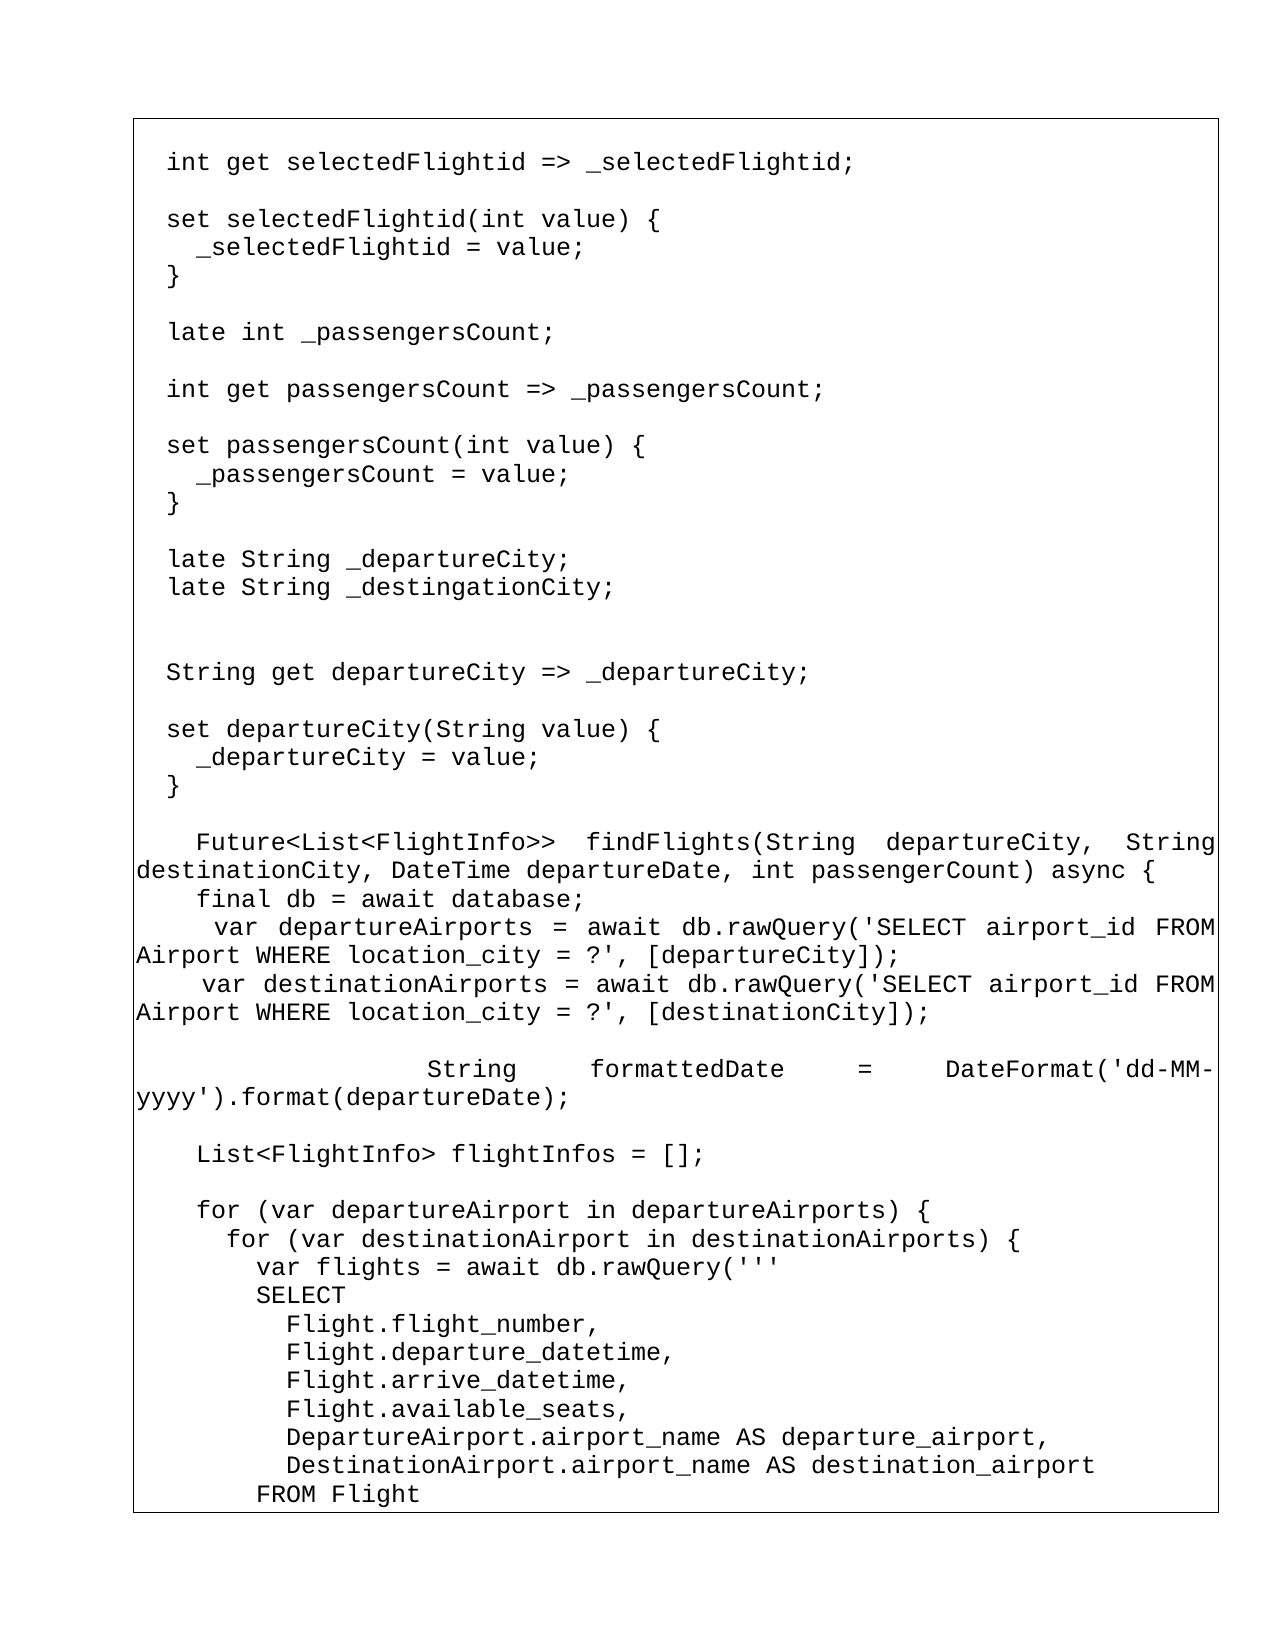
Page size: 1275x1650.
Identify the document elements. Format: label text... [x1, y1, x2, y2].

text int get selectedFlightid => _selectedFlightid; [136, 149, 1216, 178]
text var flights = await db.rawQuery(''' [136, 1254, 1216, 1283]
text late String _destingationCity; [136, 574, 1216, 603]
text FROM Flight [134, 1478, 1218, 1512]
text List<FlightInfo> flightInfos = []; [136, 1141, 1216, 1169]
text set passengersCount(int value) { [136, 433, 1216, 461]
text } [136, 773, 1216, 801]
text set selectedFlightid(int value) { [136, 206, 1216, 234]
text for (var departureAirport in departureAirports) { [136, 1198, 1216, 1226]
text Future<List<FlightInfo>> findFlights(String departureCity, String destinationCity, DateTime departureDate, int passengerCount) async { [136, 829, 1216, 886]
text Flight.flight_number, [136, 1311, 1216, 1339]
text DestinationAirport.airport_name AS destination_airport [136, 1453, 1216, 1478]
text Flight.available_seats, [136, 1396, 1216, 1424]
text late int _passengersCount; [136, 319, 1216, 348]
text } [136, 489, 1216, 518]
text for (var destinationAirport in destinationAirports) { [136, 1226, 1216, 1254]
text late String _departureCity; [136, 546, 1216, 574]
text String get departureCity => _departureCity; [136, 659, 1216, 688]
text String formattedDate = DateFormat('dd-MM-yyyy').format(departureDate); [136, 1056, 1216, 1113]
text var departureAirports = await db.rawQuery('SELECT airport_id FROM Airport WHERE location_city = ?', [departureCity]); [136, 914, 1216, 971]
text _departureCity = value; [136, 744, 1216, 773]
text set departureCity(String value) { [136, 716, 1216, 744]
text } [136, 263, 1216, 291]
text Flight.departure_datetime, [136, 1339, 1216, 1368]
text Flight.arrive_datetime, [136, 1368, 1216, 1396]
text var destinationAirports = await db.rawQuery('SELECT airport_id FROM Airport WHERE location_city = ?', [destinationCity]); [136, 971, 1216, 1028]
text int get passengersCount => _passengersCount; [136, 376, 1216, 404]
text SELECT [136, 1283, 1216, 1311]
text _passengersCount = value; [136, 461, 1216, 489]
text DepartureAirport.airport_name AS departure_airport, [136, 1424, 1216, 1453]
text _selectedFlightid = value; [136, 234, 1216, 263]
text final db = await database; [136, 886, 1216, 914]
